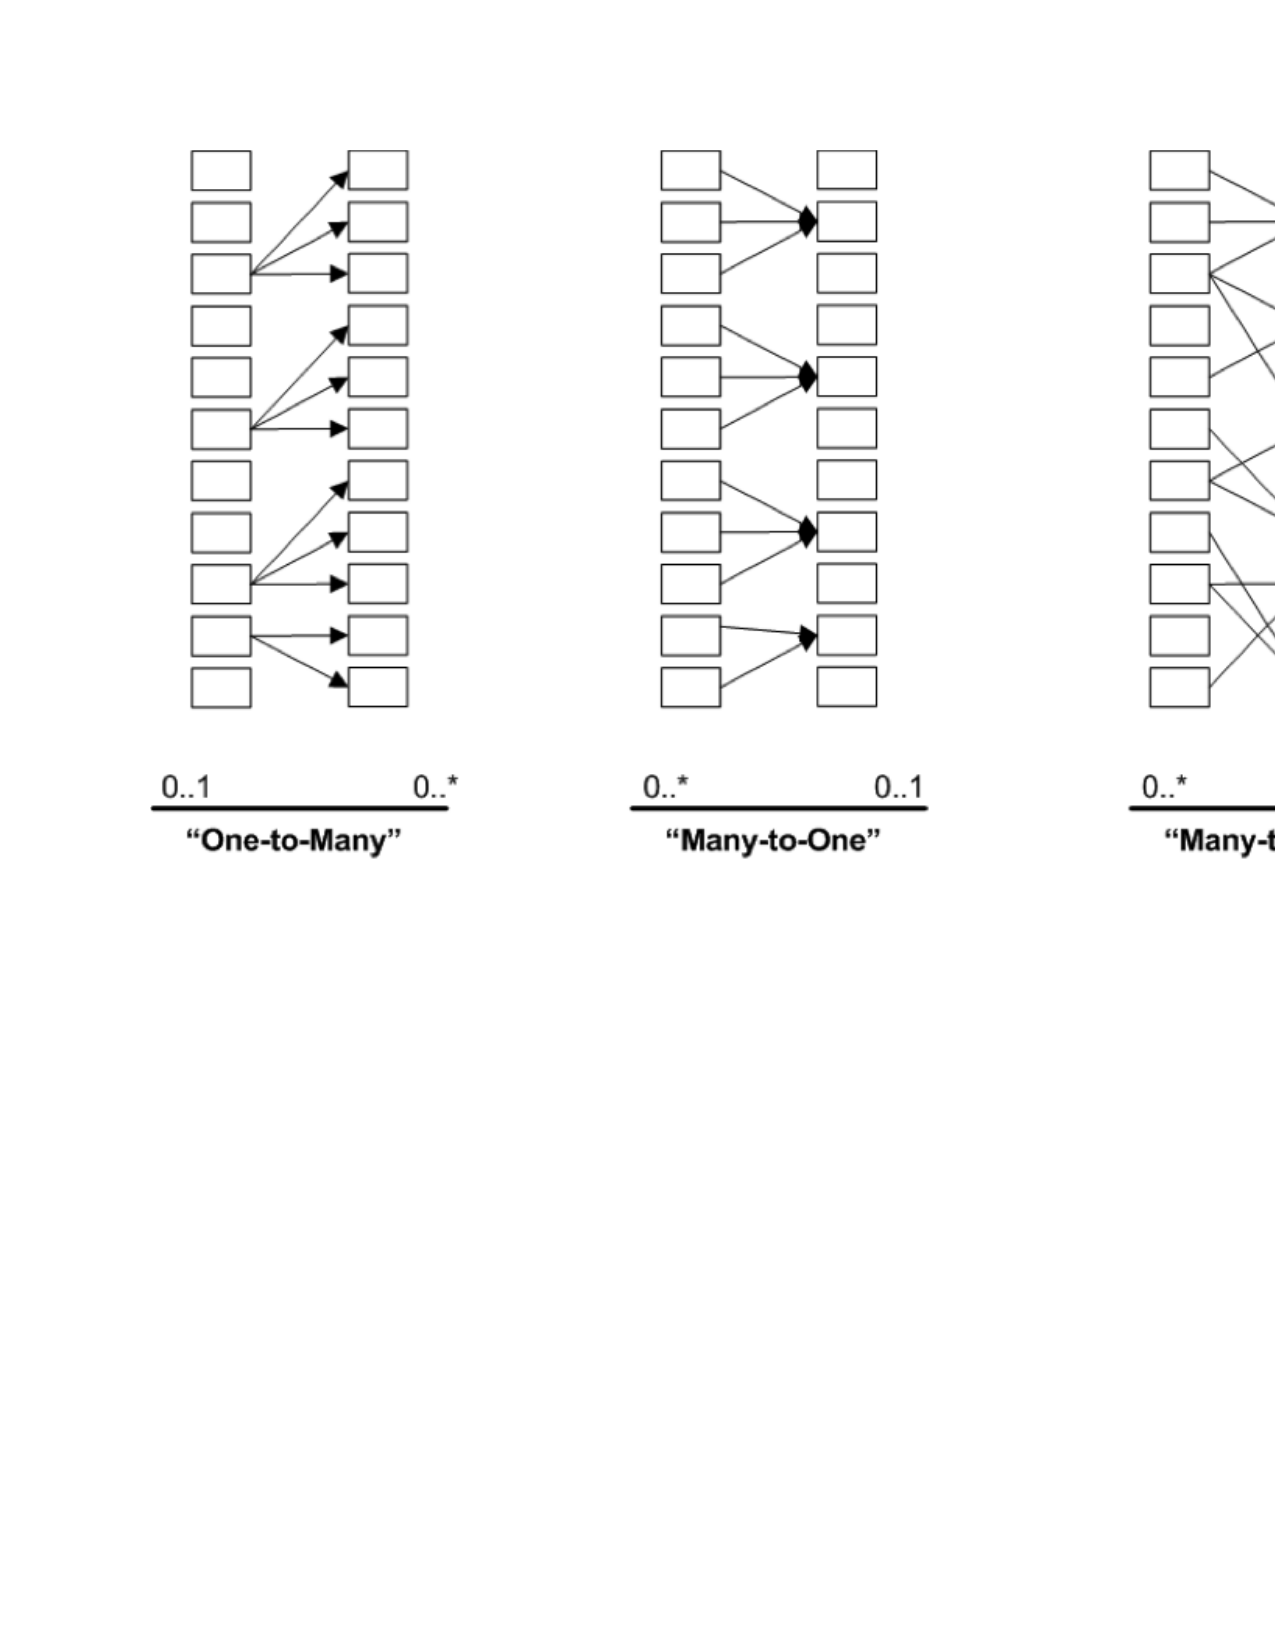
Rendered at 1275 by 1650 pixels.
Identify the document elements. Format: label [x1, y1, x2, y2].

picture [150, 150, 1275, 862]
